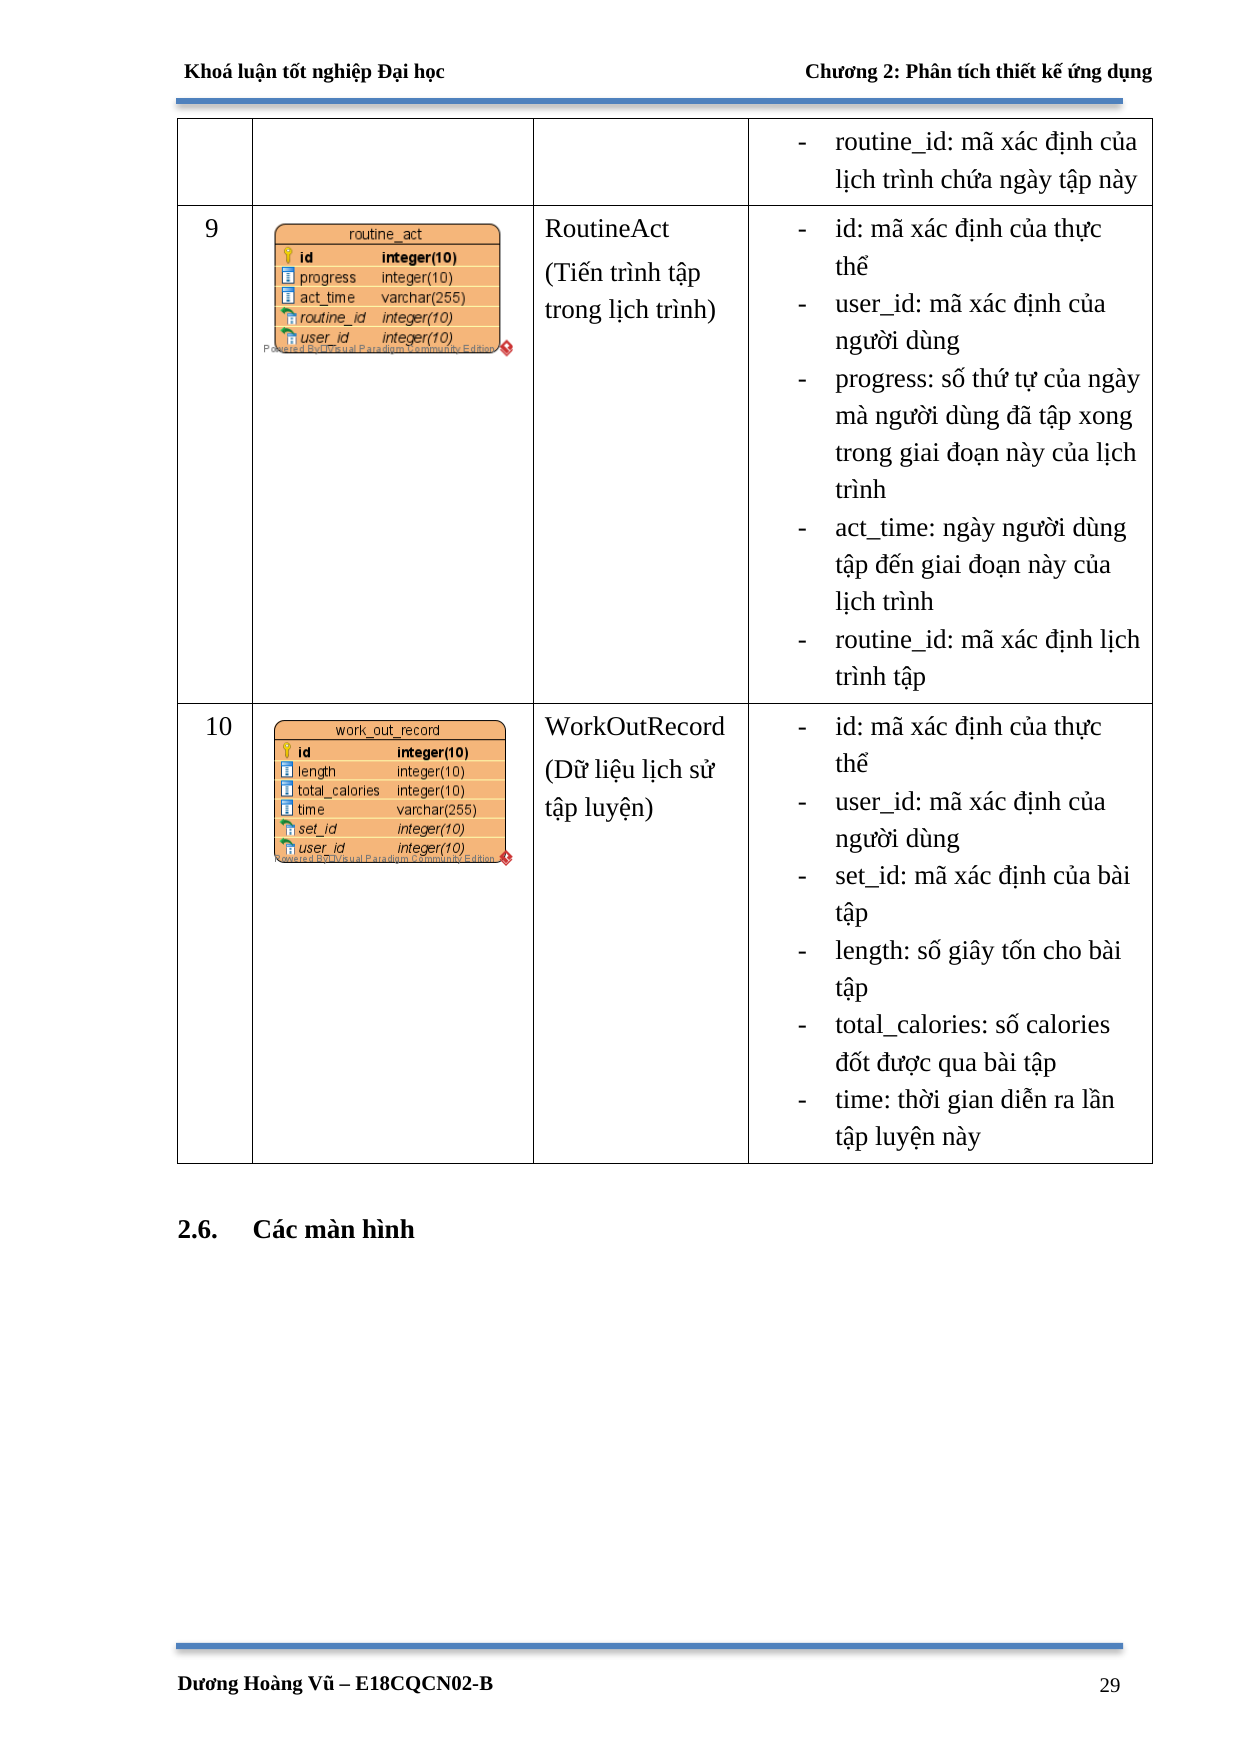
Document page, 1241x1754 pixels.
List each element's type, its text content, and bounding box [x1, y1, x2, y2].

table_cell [749, 119, 1152, 205]
table_cell [253, 704, 533, 1163]
table_cell [178, 119, 252, 205]
picture [263, 710, 518, 875]
list Các màn hình [177, 1214, 1122, 1245]
table_cell WorkOutRecord (Dữ liệu lịch sử tập luyện) [534, 704, 748, 1163]
picture [263, 212, 513, 366]
table_cell id: mã xác định của thực thể user_id: mã xác định của người dùng set_id: mã xác định của bài tập length: số giây tốn cho bài tập total_calories: số calories đốt được qua bài tập time: thời gian diễn ra lần tập luyện này [749, 704, 1152, 1163]
table_cell [178, 704, 252, 1163]
table_cell RoutineAct (Tiến trình tập trong lịch trình) [534, 206, 748, 703]
table_cell [178, 206, 252, 703]
table_cell id: mã xác định của thực thể user_id: mã xác định của người dùng progress: số thứ tự của ngày mà người dùng đã tập xong trong giai đoạn này của lịch trình act_time: ngày người dùng tập đến giai đoạn này của lịch trình routine_id: mã xác định lịch trình tập [749, 206, 1152, 703]
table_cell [534, 119, 748, 205]
table_cell [253, 119, 533, 205]
table_cell [253, 206, 533, 703]
